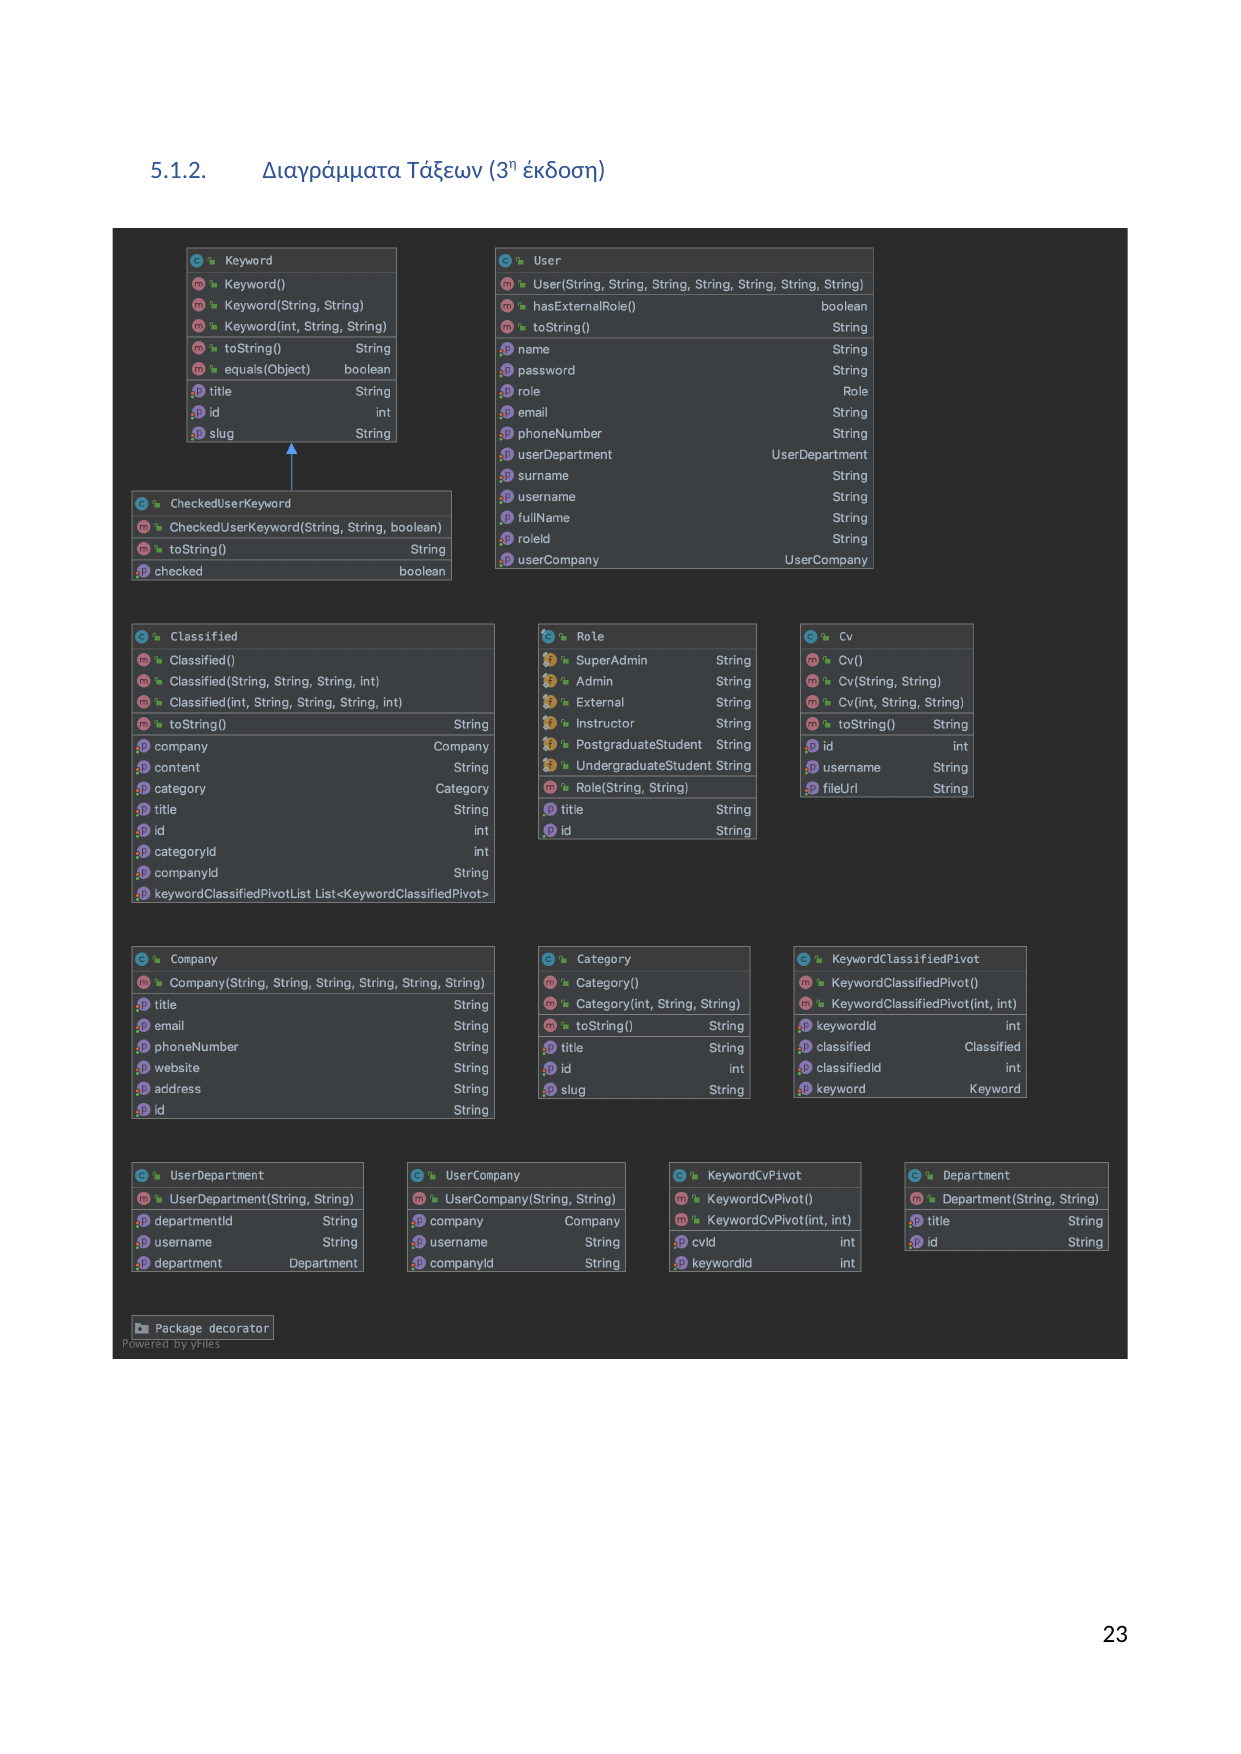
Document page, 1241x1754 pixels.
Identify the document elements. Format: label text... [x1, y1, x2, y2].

subtitle Διαγράμματα Τάξεων (3η έκδοση) [150, 154, 1128, 185]
picture [112, 228, 1128, 1359]
